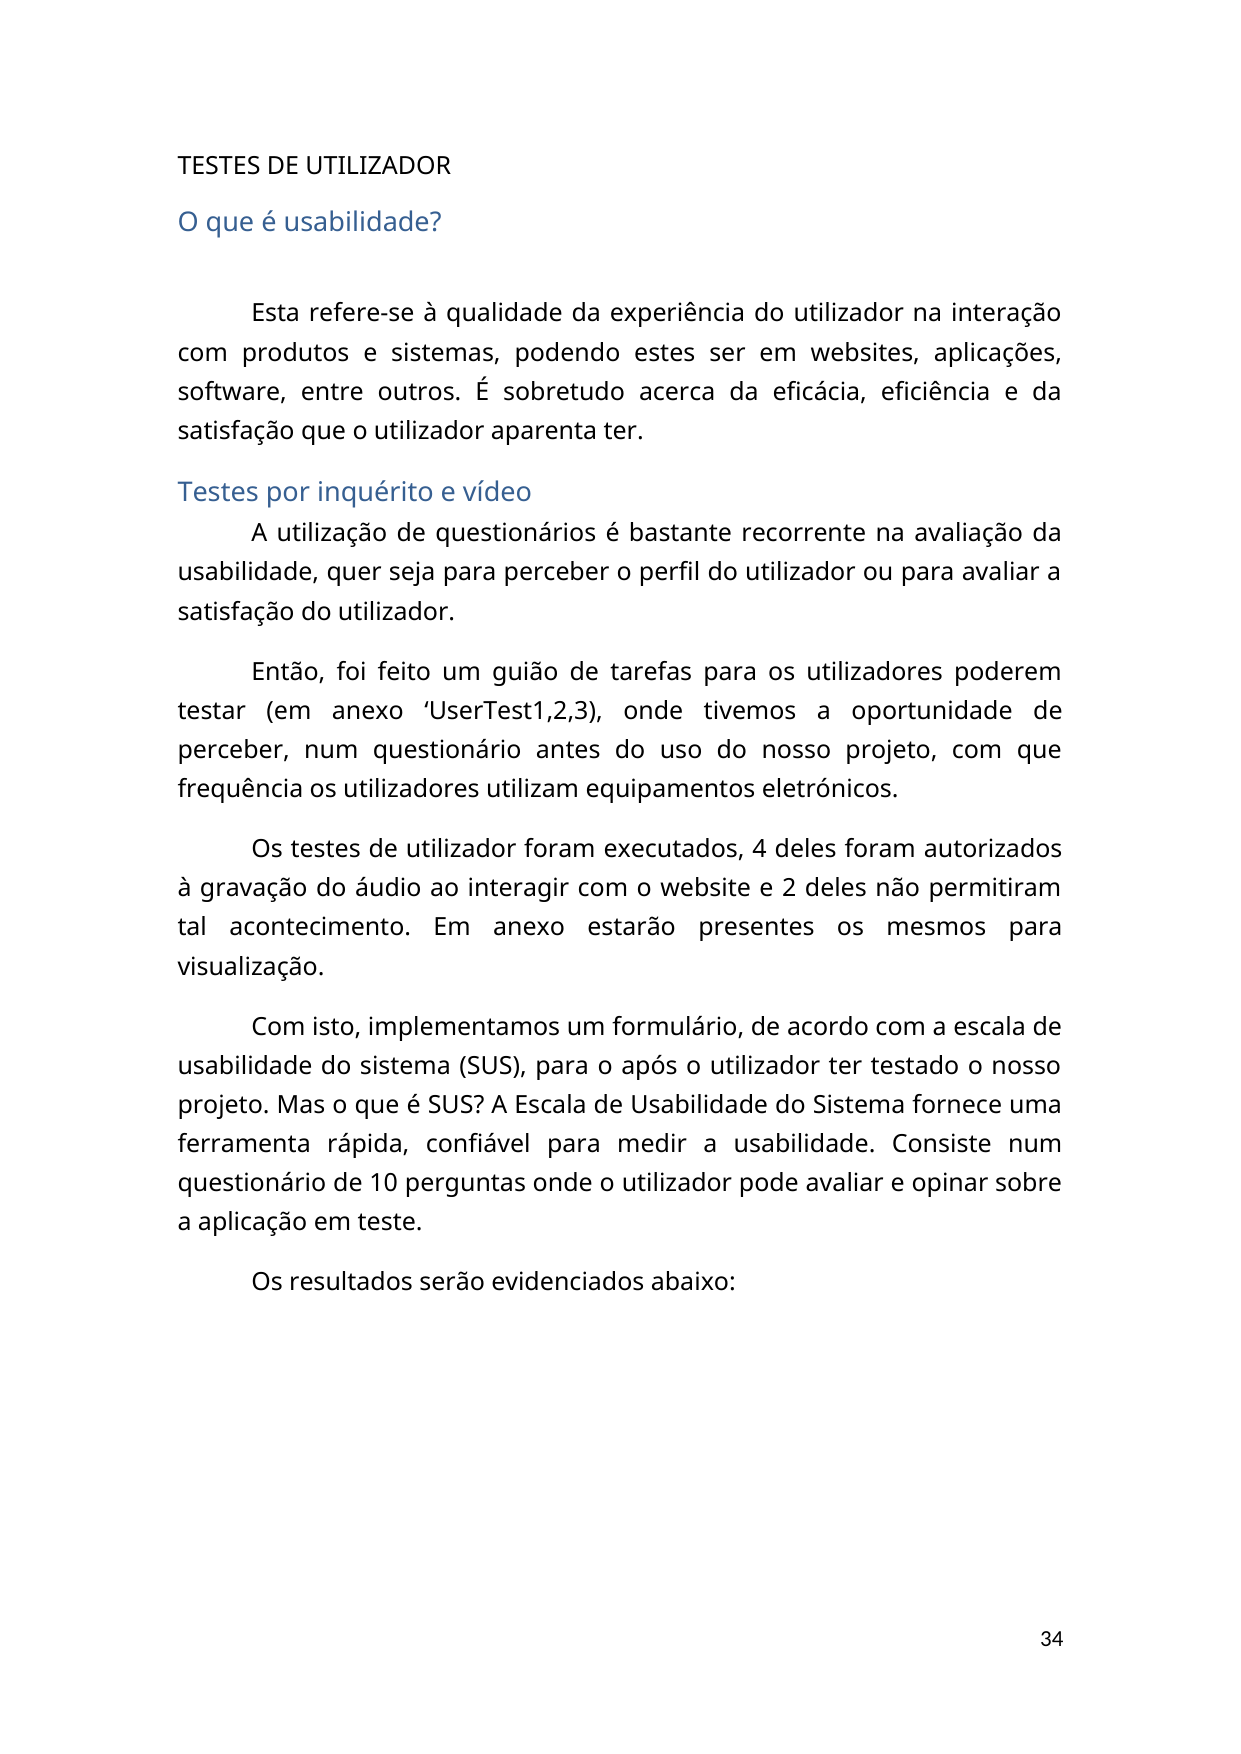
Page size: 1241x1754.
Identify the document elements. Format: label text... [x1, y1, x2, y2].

text Os resultados serão evidenciados abaixo: [177, 1264, 1063, 1298]
subtitle O que é usabilidade? [177, 203, 1063, 240]
text A utilização de questionários é bastante recorrente na avaliação da usabilidade, quer seja para perceber o perfil do utilizador ou para avaliar a satisfação do utilizador. [177, 515, 1063, 627]
text Esta refere-se à qualidade da experiência do utilizador na interação com produtos e sistemas, podendo estes ser em websites, aplicações, software, entre outros. É sobretudo acerca da eficácia, eficiência e da satisfação que o utilizador aparenta ter. [177, 295, 1063, 447]
subtitle TESTES DE UTILIZADOR [177, 148, 1063, 182]
text Com isto, implementamos um formulário, de acordo com a escala de usabilidade do sistema (SUS), para o após o utilizador ter testado o nosso projeto. Mas o que é SUS? A Escala de Usabilidade do Sistema fornece uma ferramenta rápida, confiável para medir a usabilidade. Consiste num questionário de 10 perguntas onde o utilizador pode avaliar e opinar sobre a aplicação em teste. [177, 1008, 1063, 1238]
subtitle Testes por inquérito e vídeo [177, 472, 1063, 509]
text Então, foi feito um guião de tarefas para os utilizadores poderem testar (em anexo ‘UserTest1,2,3), onde tivemos a oportunidade de perceber, num questionário antes do uso do nosso projeto, com que frequência os utilizadores utilizam equipamentos eletrónicos. [177, 653, 1063, 805]
text Os testes de utilizador foram executados, 4 deles foram autorizados à gravação do áudio ao interagir com o website e 2 deles não permitiram tal acontecimento. Em anexo estarão presentes os mesmos para visualização. [177, 831, 1063, 982]
